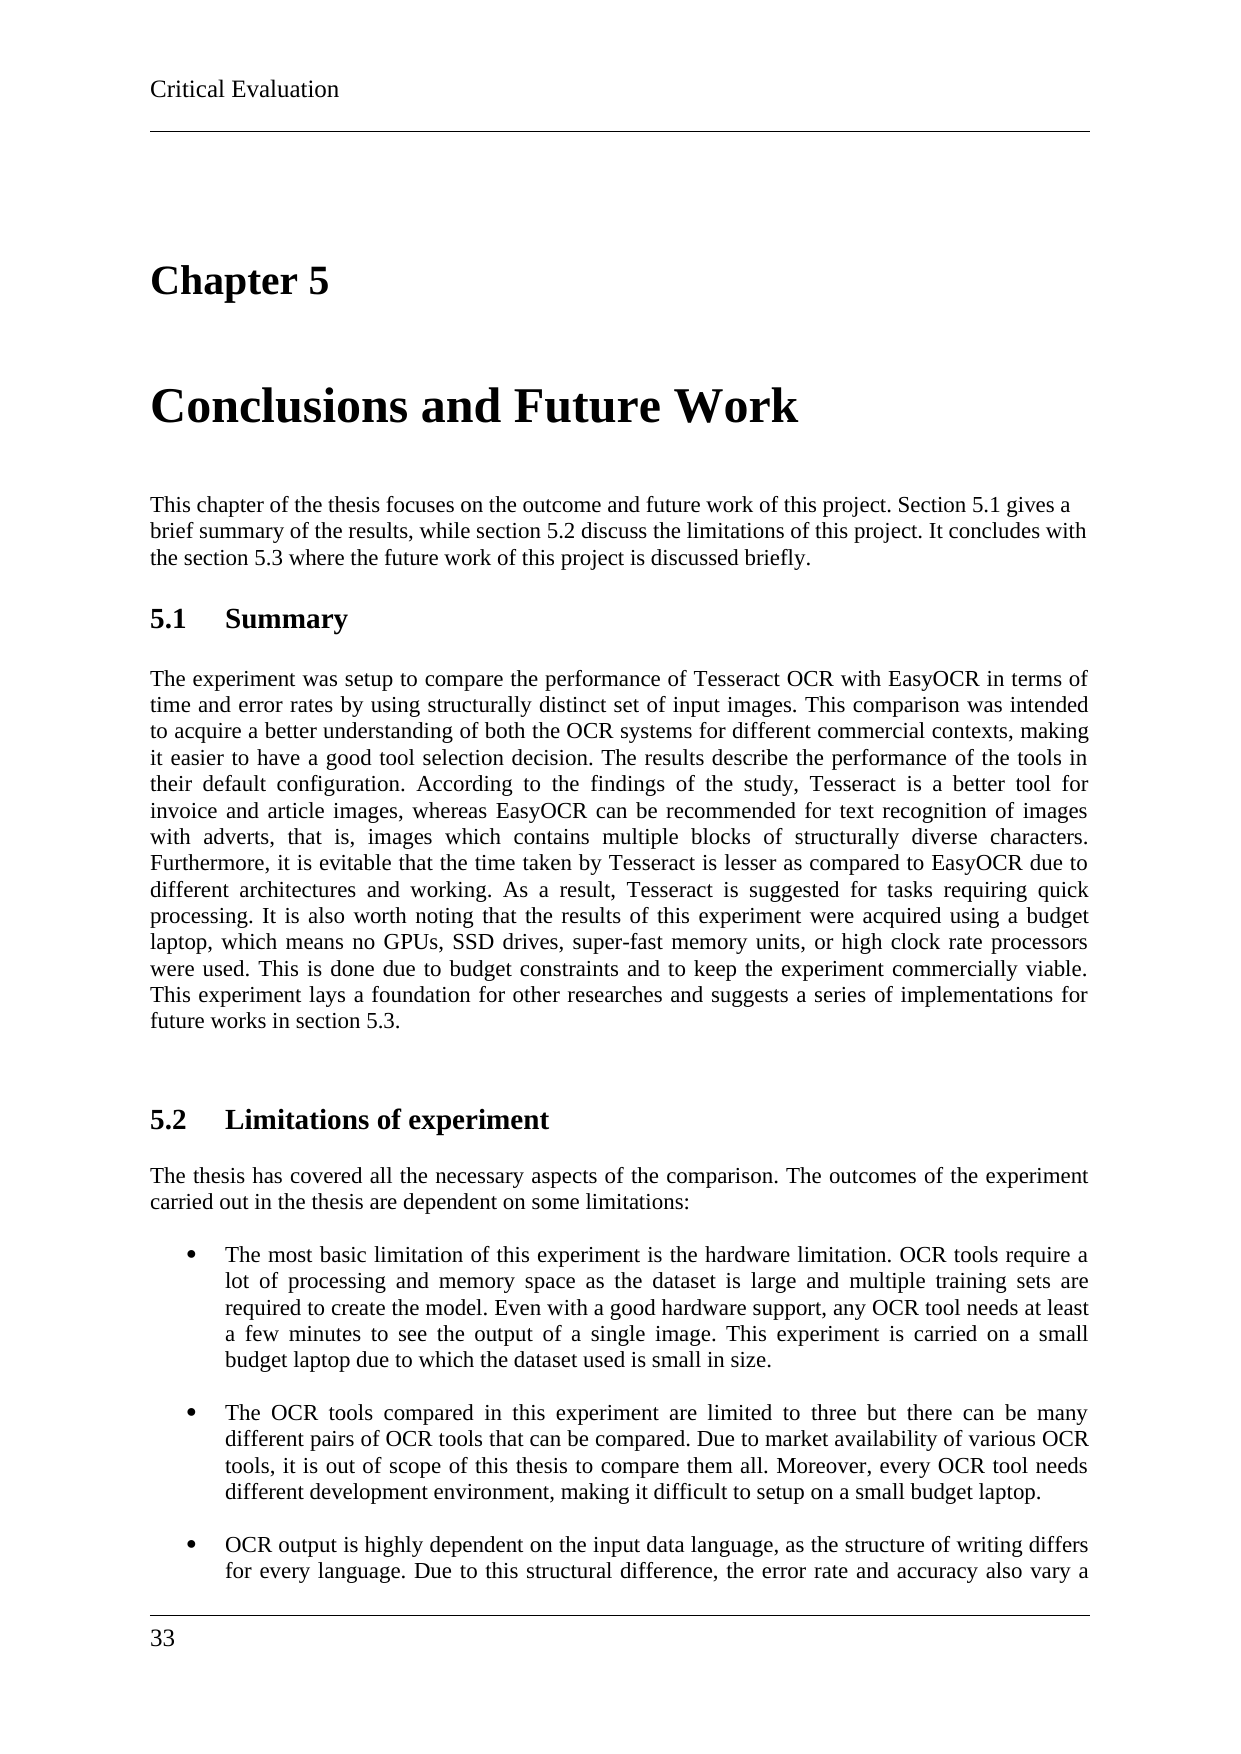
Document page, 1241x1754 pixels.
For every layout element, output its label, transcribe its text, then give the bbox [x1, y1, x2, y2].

text The thesis has covered all the necessary aspects of the comparison. The outcomes of the experiment carried out in the thesis are dependent on some limitations: [150, 1162, 1090, 1215]
list The OCR tools compared in this experiment are limited to three but there can be many different pairs of OCR tools that can be compared. Due to market availability of various OCR tools, it is out of scope of this thesis to compare them all. Moreover, every OCR tool needs different development environment, making it difficult to setup on a small budget laptop. [187, 1399, 1090, 1504]
list The most basic limitation of this experiment is the hardware limitation. OCR tools require a lot of processing and memory space as the dataset is large and multiple training sets are required to create the model. Even with a good hardware support, any OCR tool needs at least a few minutes to see the output of a single image. This experiment is carried on a small budget laptop due to which the dataset used is small in size. [187, 1241, 1090, 1373]
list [187, 1531, 1090, 1584]
text This chapter of the thesis focuses on the outcome and future work of this project. Section 5.1 gives a brief summary of the results, while section 5.2 discuss the limitations of this project. It concludes with the section 5.3 where the future work of this project is discussed briefly. [150, 491, 1090, 570]
text The experiment was setup to compare the performance of Tesseract OCR with EasyOCR in terms of time and error rates by using structurally distinct set of input images. This comparison was intended to acquire a better understanding of both the OCR systems for different commercial contexts, making it easier to have a good tool selection decision. The results describe the performance of the tools in their default configuration. According to the findings of the study, Tesseract is a better tool for invoice and article images, whereas EasyOCR can be recommended for text recognition of images with adverts, that is, images which contains multiple blocks of structurally diverse characters. Furthermore, it is evitable that the time taken by Tesseract is lesser as compared to EasyOCR due to different architectures and working. As a result, Tesseract is suggested for tasks requiring quick processing. It is also worth noting that the results of this experiment were acquired using a budget laptop, which means no GPUs, SSD drives, super-fast memory units, or high clock rate processors were used. This is done due to budget constraints and to keep the experiment commercially viable. This experiment lays a foundation for other researches and suggests a series of implementations for future works in section 5.3. [150, 665, 1090, 1034]
subtitle 5.2 Limitations of experiment [150, 1102, 1090, 1136]
subtitle Conclusions and Future Work [150, 376, 1090, 434]
text Chapter 5 [150, 255, 1090, 303]
subtitle 5.1 Summary [150, 601, 1090, 634]
